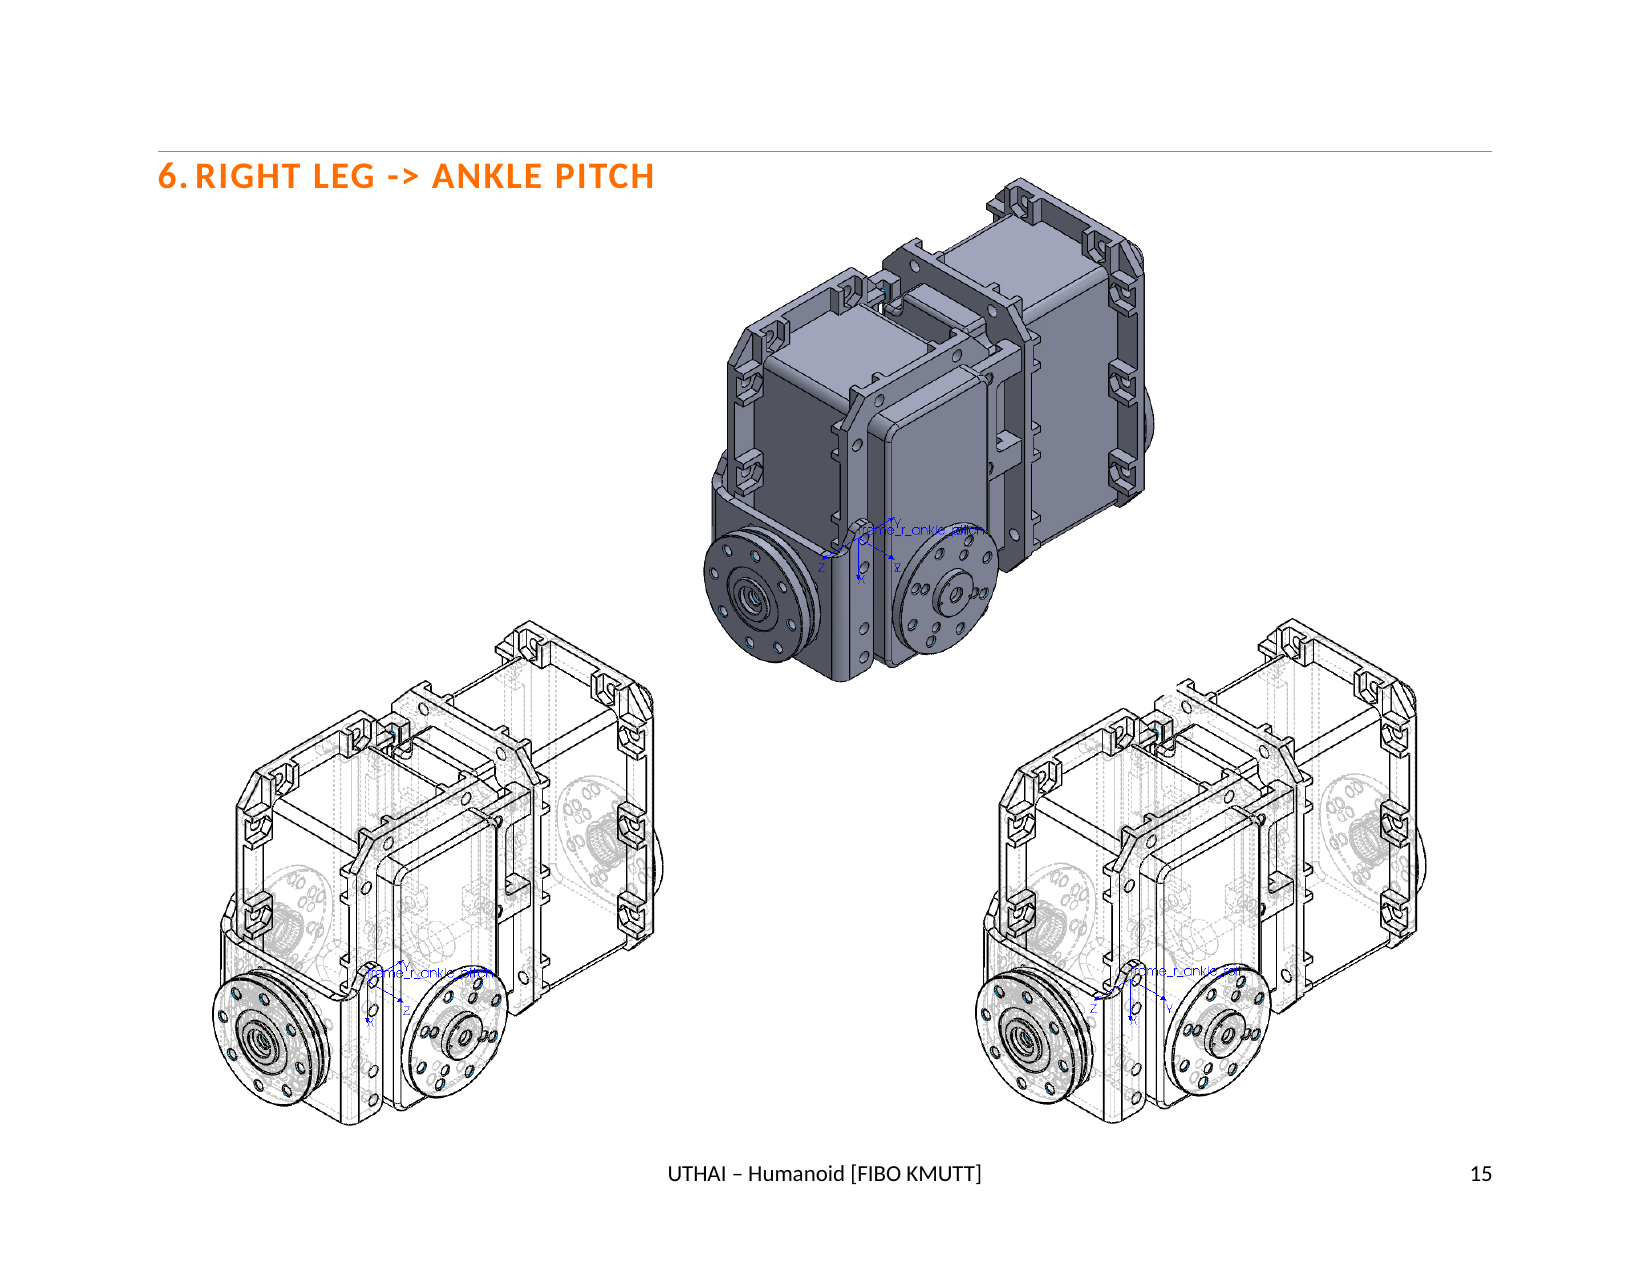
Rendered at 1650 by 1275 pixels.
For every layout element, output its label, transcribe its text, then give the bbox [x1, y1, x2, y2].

picture [204, 607, 672, 1138]
subtitle RIGHT LEG -> ankle pitch [157, 152, 1492, 198]
picture [687, 198, 1449, 1136]
